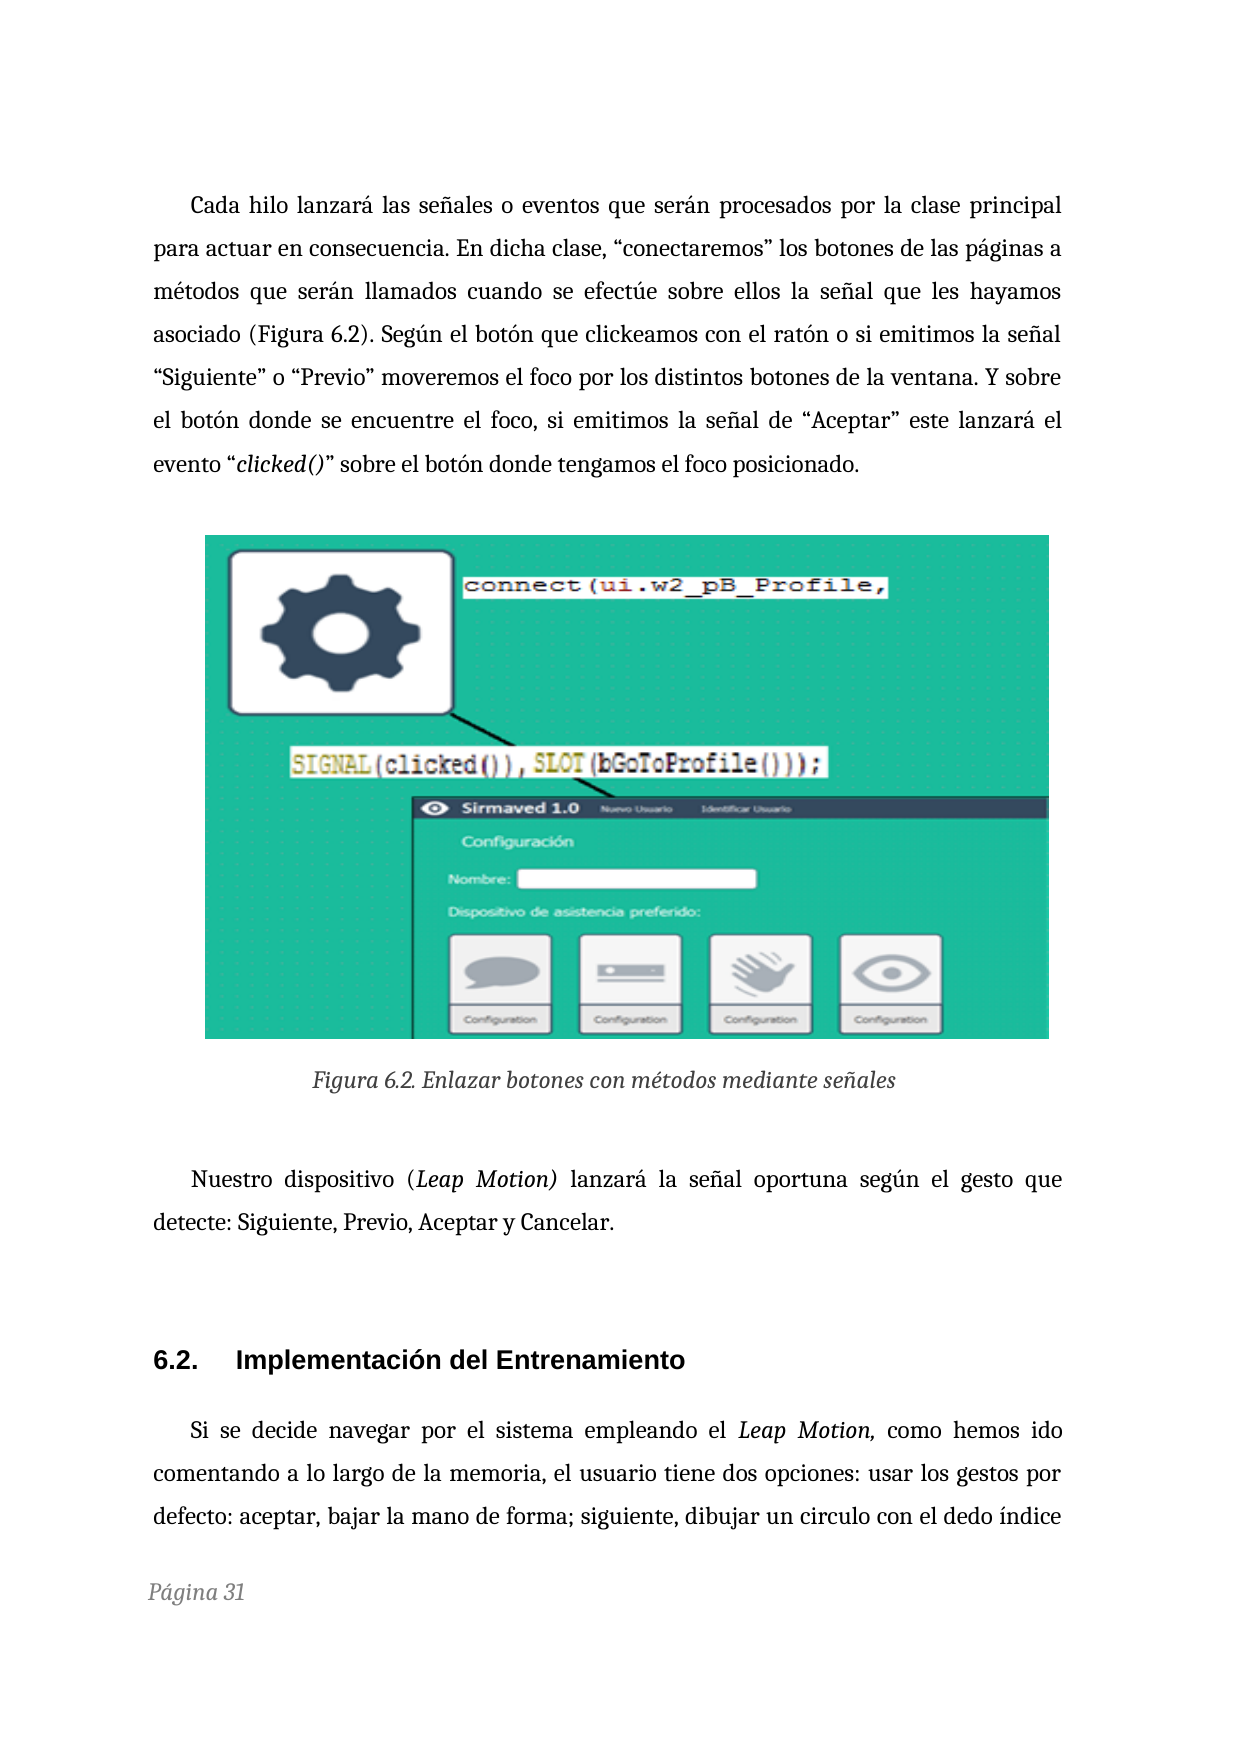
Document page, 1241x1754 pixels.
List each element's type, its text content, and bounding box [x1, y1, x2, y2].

subtitle Implementación del Entrenamiento [153, 1344, 1063, 1375]
text Figura 6.2. Enlazar botones con métodos mediante señales [148, 1066, 1063, 1094]
text Cada hilo lanzará las señales o eventos que serán procesados por la clase principal para actuar en consecuencia. En dicha clase, “conectaremos” los botones de las páginas a métodos que serán llamados cuando se efectúe sobre ellos la señal que les hayamos asociado (Figura 6.2). Según el botón que clickeamos con el ratón o si emitimos la señal “Siguiente” o “Previo” moveremos el foco por los distintos botones de la ventana. Y sobre el botón donde se encuentre el foco, si emitimos la señal de “Aceptar” este lanzará el evento “clicked()” sobre el botón donde tengamos el foco posicionado. [153, 191, 1063, 478]
text Nuestro dispositivo (Leap Motion) lanzará la señal oportuna según el gesto que detecte: Siguiente, Previo, Aceptar y Cancelar. [153, 1164, 1063, 1236]
picture [205, 535, 1049, 1039]
